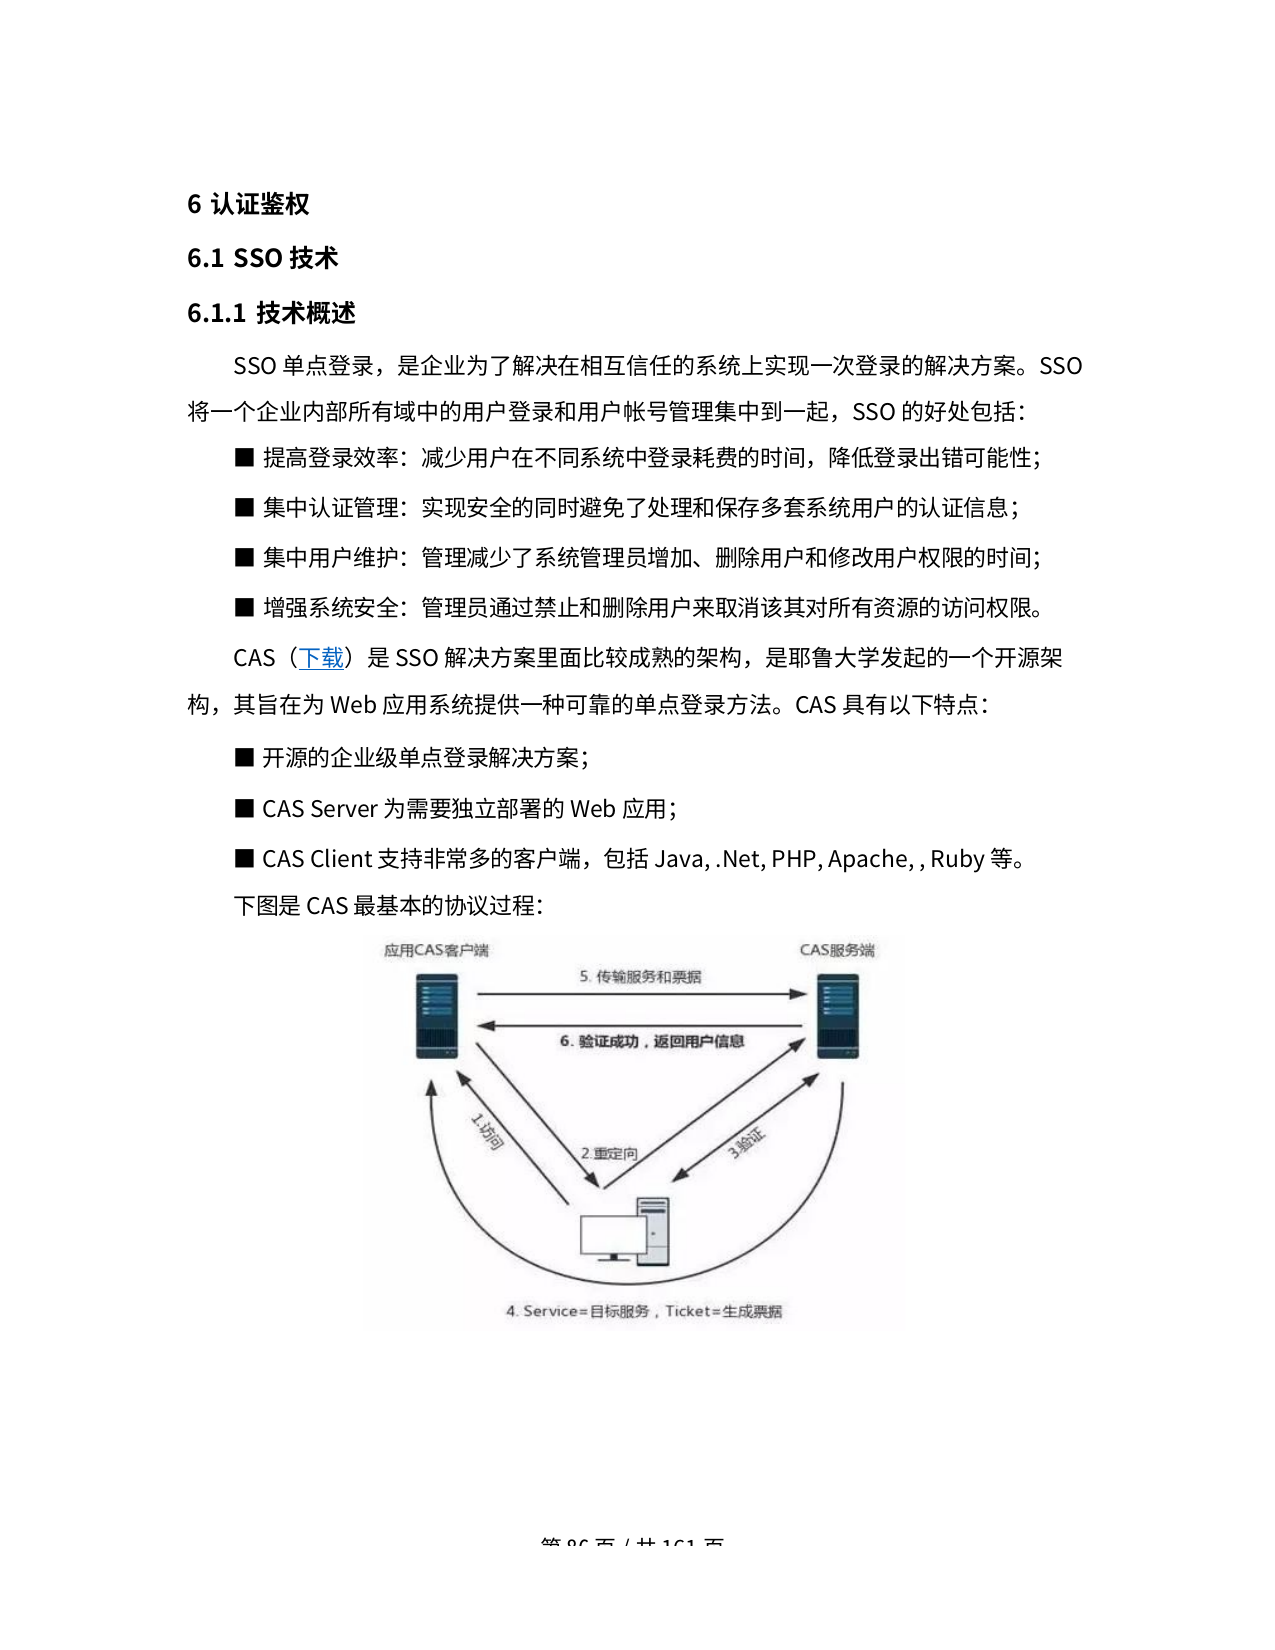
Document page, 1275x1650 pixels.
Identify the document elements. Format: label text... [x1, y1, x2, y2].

list CAS Client 支持非常多的客户端，包括 Java, .Net, PHP, Apache, , Ruby 等。下图是 CAS 最基本的协议过程： [233, 841, 1056, 921]
list 集中用户维护：管理减少了系统管理员增加、删除用户和修改用户权限的时间； [233, 540, 1110, 573]
list CAS Server 为需要独立部署的 Web 应用； [233, 791, 1110, 824]
list 提高登录效率：减少用户在不同系统中登录耗费的时间，降低登录出错可能性； [233, 440, 1110, 473]
subtitle 认证鉴权 [187, 184, 1110, 221]
subtitle SSO 技术 [187, 239, 1110, 275]
picture [363, 935, 906, 1331]
list 集中认证管理：实现安全的同时避免了处理和保存多套系统用户的认证信息； [233, 490, 1110, 523]
list 增强系统安全：管理员通过禁止和删除用户来取消该其对所有资源的访问权限。 [233, 590, 1110, 623]
text CAS（下载）是 SSO 解决方案里面比较成熟的架构，是耶鲁大学发起的一个开源架构，其旨在为 Web 应用系统提供一种可靠的单点登录方法。CAS 具有以下特点： [187, 640, 1073, 720]
subtitle 技术概述 [187, 293, 1110, 329]
list 开源的企业级单点登录解决方案； [233, 733, 1110, 774]
text SSO 单点登录，是企业为了解决在相互信任的系统上实现一次登录的解决方案。SSO 将一个企业内部所有域中的用户登录和用户帐号管理集中到一起，SSO 的好处包括： [187, 348, 1087, 427]
